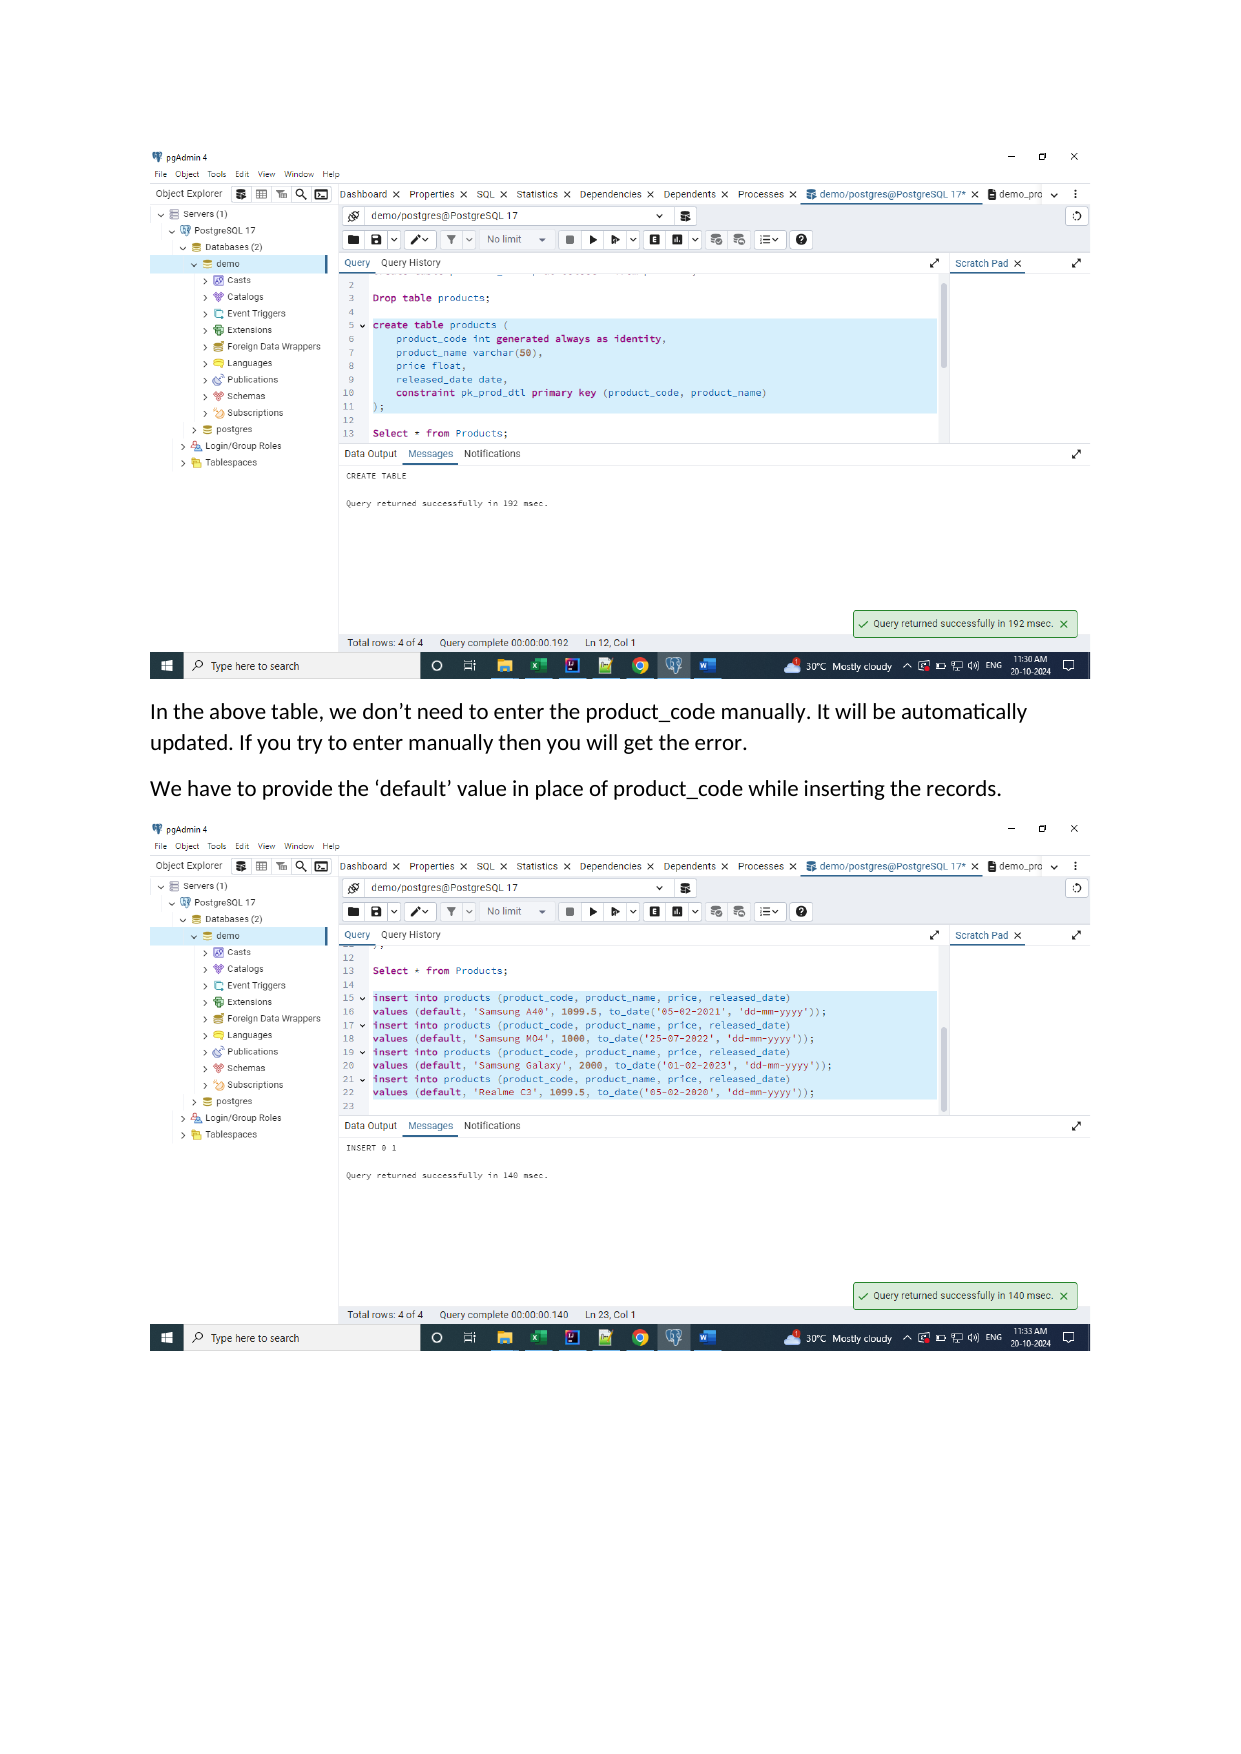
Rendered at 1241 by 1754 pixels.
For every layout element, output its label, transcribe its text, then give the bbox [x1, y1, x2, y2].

picture [150, 150, 1091, 679]
text In the above table, we don’t need to enter the product_code manually. It will be automatically updated. If you try to enter manually then you will get the error. [150, 697, 1090, 756]
text We have to provide the ‘default’ value in place of product_code while inserting the records. [150, 774, 1090, 803]
picture [150, 821, 1091, 1351]
